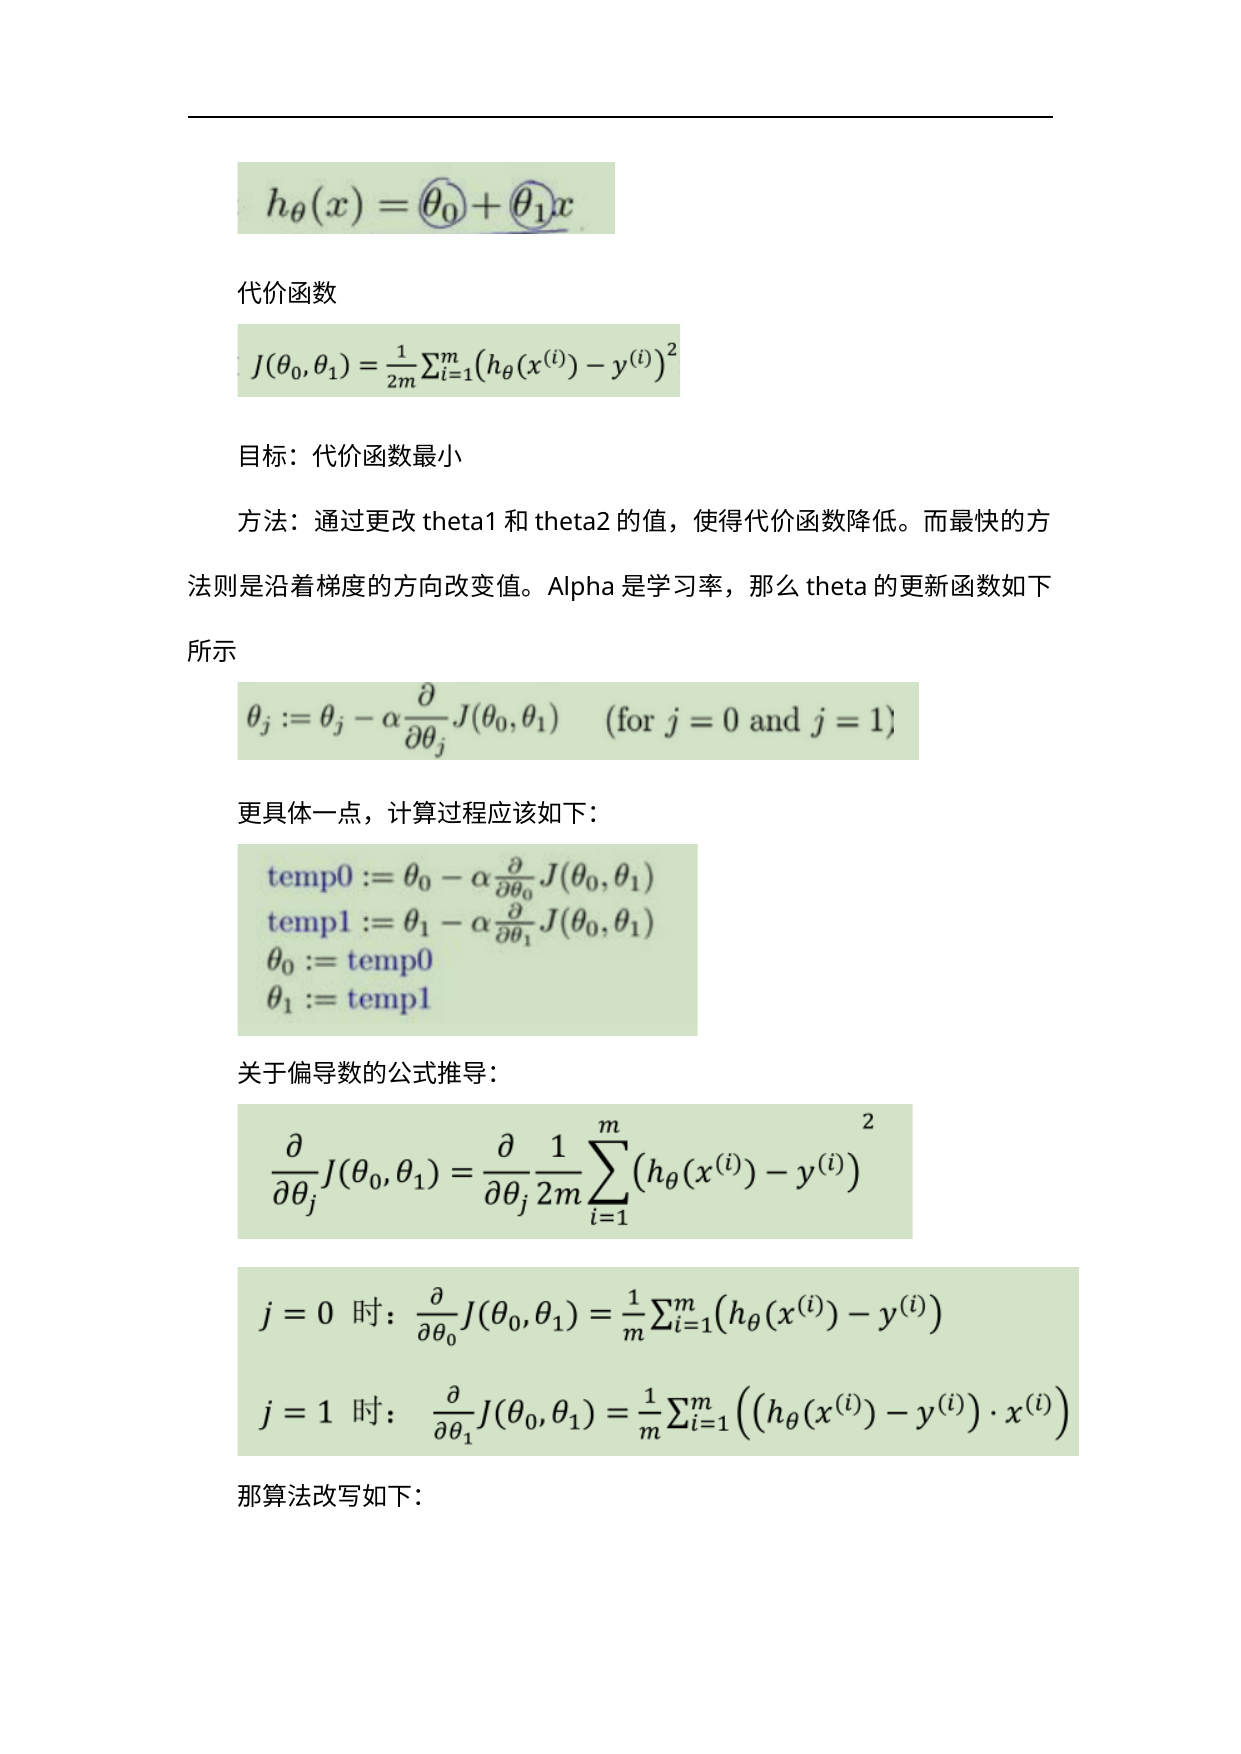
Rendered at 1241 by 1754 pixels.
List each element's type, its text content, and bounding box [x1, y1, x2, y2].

picture [237, 682, 919, 760]
picture [237, 162, 615, 234]
text 目标：代价函数最小 [187, 422, 1053, 487]
text 那算法改写如下： [187, 1462, 1053, 1527]
picture [237, 844, 698, 1036]
text 代价函数 [187, 259, 1053, 324]
text 关于偏导数的公式推导： [187, 1039, 1053, 1104]
text 更具体一点，计算过程应该如下： [187, 779, 1053, 844]
picture [237, 1267, 1079, 1456]
text 方法：通过更改theta1和theta2的值，使得代价函数降低。而最快的方法则是沿着梯度的方向改变值。Alpha是学习率，那么theta的更新函数如下所示 [187, 487, 1053, 682]
picture [237, 1104, 913, 1239]
picture [237, 324, 680, 397]
